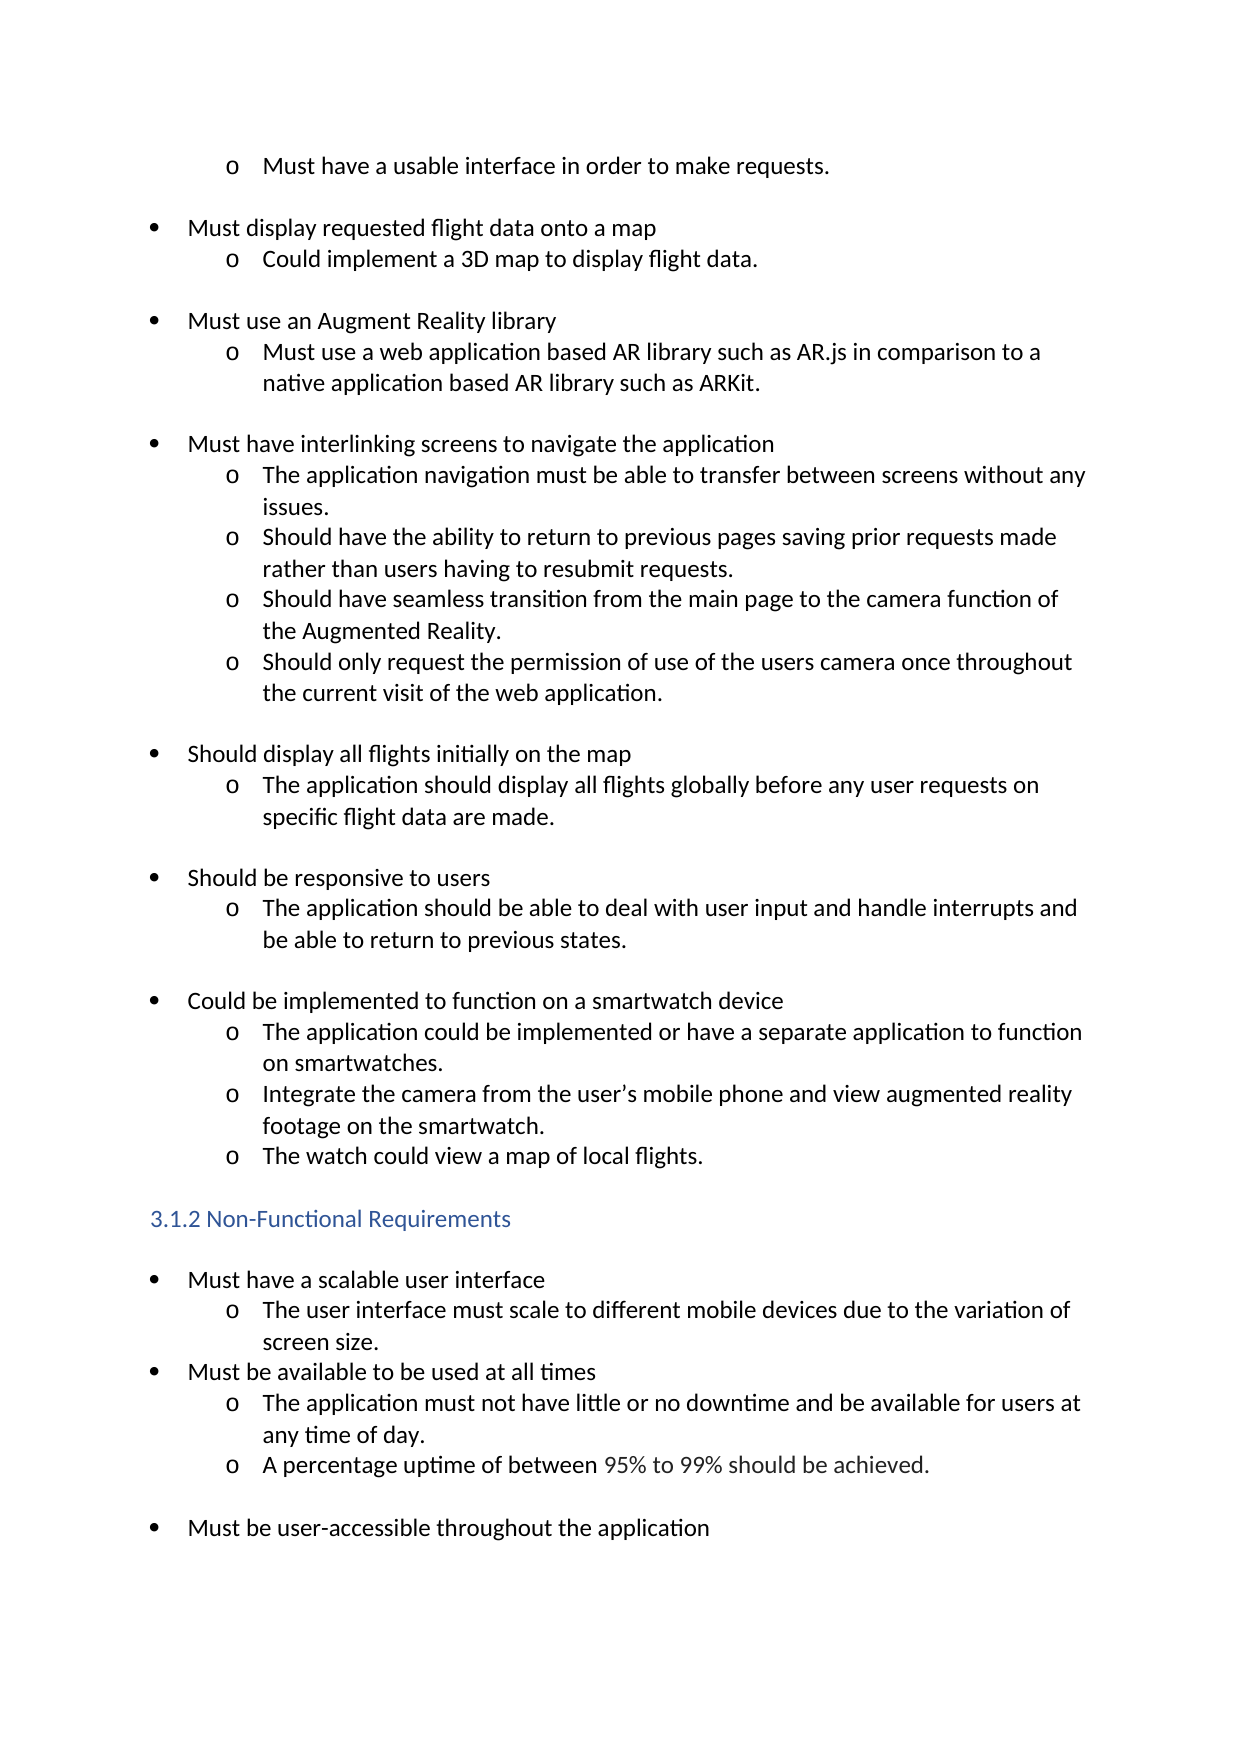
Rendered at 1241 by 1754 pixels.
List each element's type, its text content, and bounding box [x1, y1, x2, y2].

list Must use an Augment Reality library [150, 305, 1090, 336]
list Must use a web application based AR library such as AR.js in comparison to a native application based AR library such as ARKit. [225, 336, 1090, 398]
list The application must not have little or no downtime and be available for users at any time of day. [225, 1387, 1090, 1449]
list A percentage uptime of between 95% to 99% should be achieved. [225, 1449, 1090, 1481]
list The application should display all flights globally before any user requests on specific flight data are made. [225, 769, 1090, 831]
list Should have seamless transition from the main page to the camera function of the Augmented Reality. [225, 583, 1090, 646]
list Could implement a 3D map to display flight data. [225, 243, 1090, 274]
list Must have a usable interface in order to make requests. [225, 150, 1090, 182]
list The application navigation must be able to transfer between screens without any issues. [225, 459, 1090, 521]
list Should only request the permission of use of the users camera once throughout the current visit of the web application. [225, 646, 1090, 708]
list Must be available to be used at all times [150, 1357, 1090, 1387]
list Integrate the camera from the user’s mobile phone and view augmented reality footage on the smartwatch. [225, 1078, 1090, 1140]
list Could be implemented to function on a smartwatch device [150, 985, 1090, 1016]
text 3.1.2 Non-Functional Requirements [150, 1203, 1090, 1233]
list Must have a scalable user interface [150, 1264, 1090, 1294]
list The application could be implemented or have a separate application to function on smartwatches. [225, 1016, 1090, 1078]
list Must display requested flight data onto a map [150, 212, 1090, 243]
list Should be responsive to users [150, 862, 1090, 892]
list The watch could view a map of local flights. [225, 1140, 1090, 1172]
list Must be user-accessible throughout the application [150, 1512, 1090, 1542]
list Must have interlinking screens to navigate the application [150, 428, 1090, 459]
list Should display all flights initially on the map [150, 739, 1090, 769]
list The user interface must scale to different mobile devices due to the variation of screen size. [225, 1294, 1090, 1357]
list The application should be able to deal with user input and handle interrupts and be able to return to previous states. [225, 892, 1090, 955]
list Should have the ability to return to previous pages saving prior requests made rather than users having to resubmit requests. [225, 521, 1090, 583]
